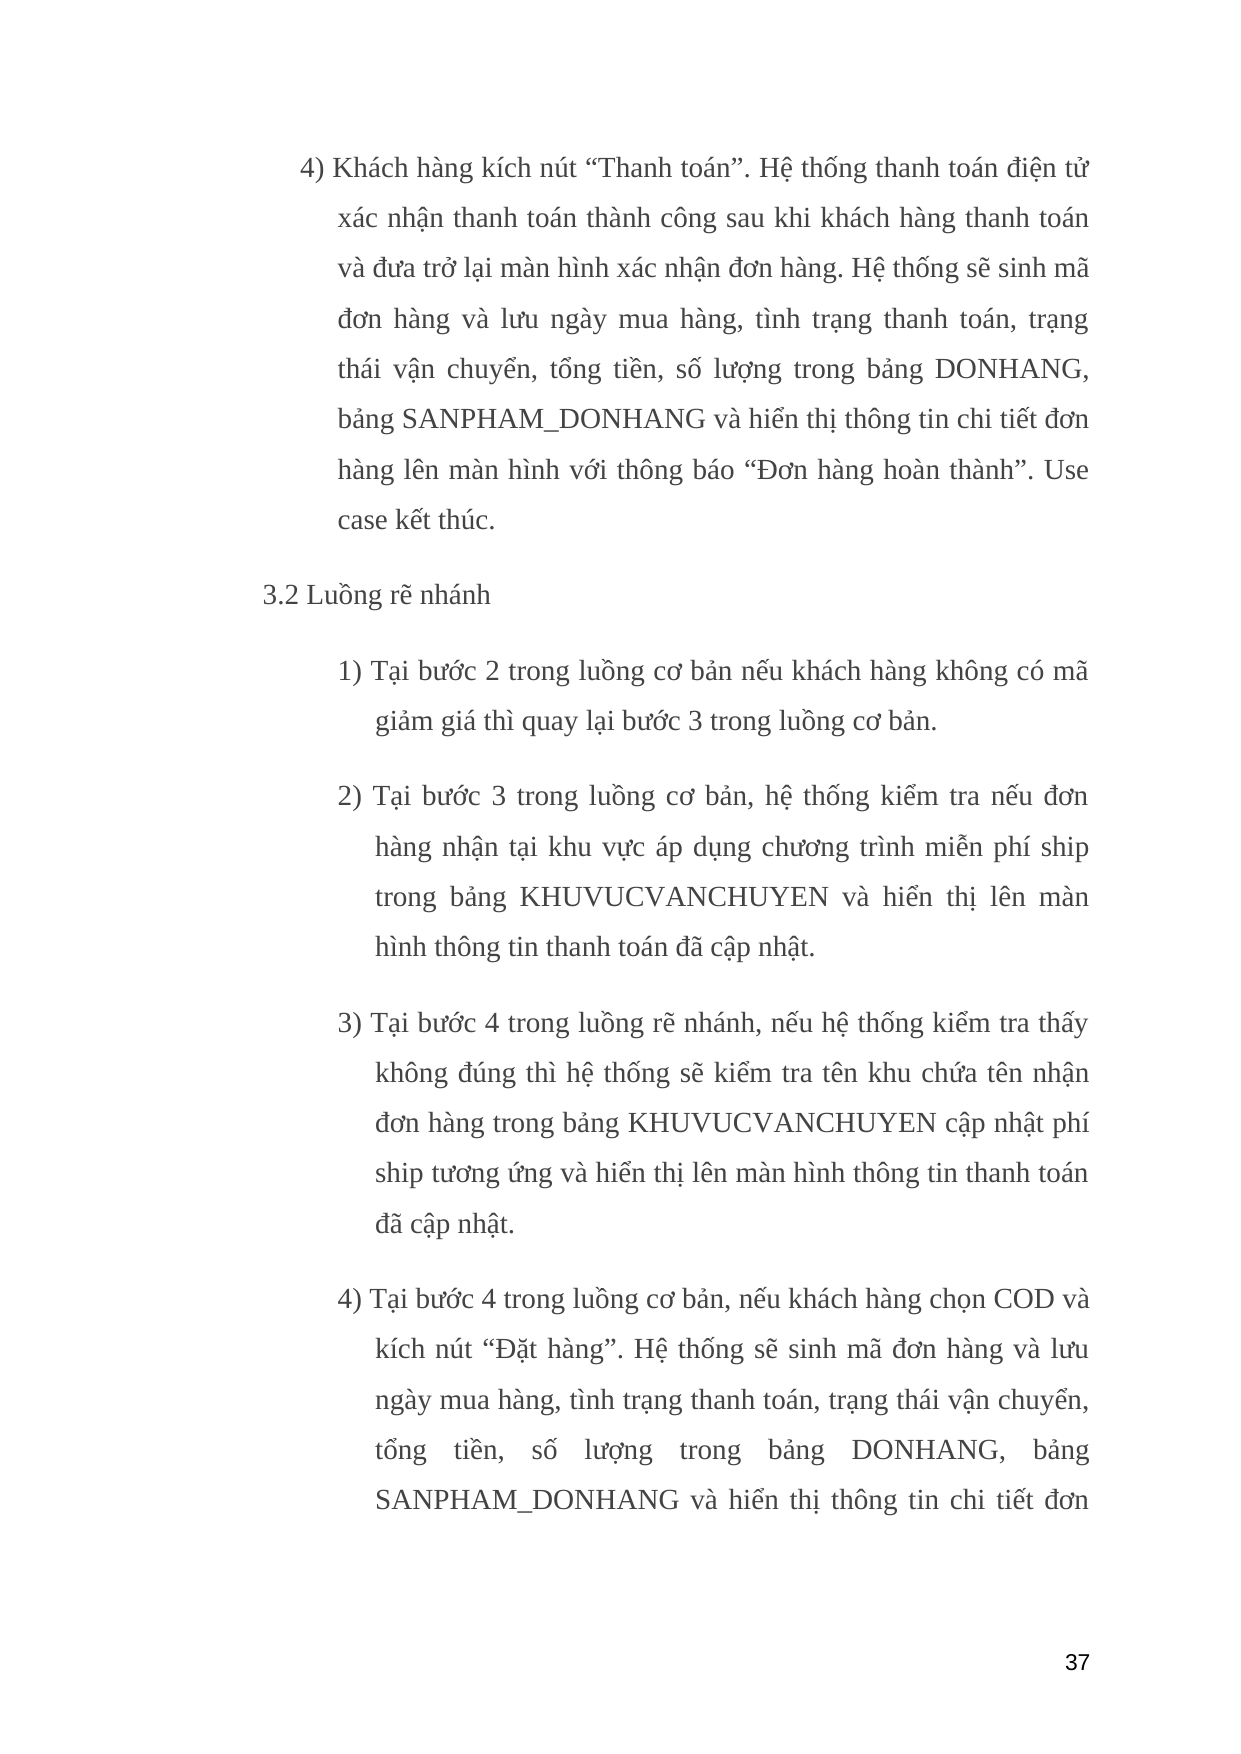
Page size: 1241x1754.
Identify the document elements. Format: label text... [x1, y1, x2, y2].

text 2) Tại bước 3 trong luồng cơ bản, hệ thống kiểm tra nếu đơn hàng nhận tại khu vực áp dụng chương trình miễn phí ship trong bảng KHUVUCVANCHUYEN và hiển thị lên màn hình thông tin thanh toán đã cập nhật. [337, 778, 1090, 963]
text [337, 1281, 1090, 1516]
text 3.2 Luồng rẽ nhánh [262, 577, 1090, 611]
text 1) Tại bước 2 trong luồng cơ bản nếu khách hàng không có mã giảm giá thì quay lại bước 3 trong luồng cơ bản. [337, 653, 1090, 737]
text 4) Khách hàng kích nút “Thanh toán”. Hệ thống thanh toán điện tử xác nhận thanh toán thành công sau khi khách hàng thanh toán và đưa trở lại màn hình xác nhận đơn hàng. Hệ thống sẽ sinh mã đơn hàng và lưu ngày mua hàng, tình trạng thanh toán, trạng thái vận chuyển, tổng tiền, số lượng trong bảng DONHANG, bảng SANPHAM_DONHANG và hiển thị thông tin chi tiết đơn hàng lên màn hình với thông báo “Đơn hàng hoàn thành”. Use case kết thúc. [300, 150, 1090, 536]
text 3) Tại bước 4 trong luồng rẽ nhánh, nếu hệ thống kiểm tra thấy không đúng thì hệ thống sẽ kiểm tra tên khu chứa tên nhận đơn hàng trong bảng KHUVUCVANCHUYEN cập nhật phí ship tương ứng và hiển thị lên màn hình thông tin thanh toán đã cập nhật. [337, 1005, 1090, 1239]
